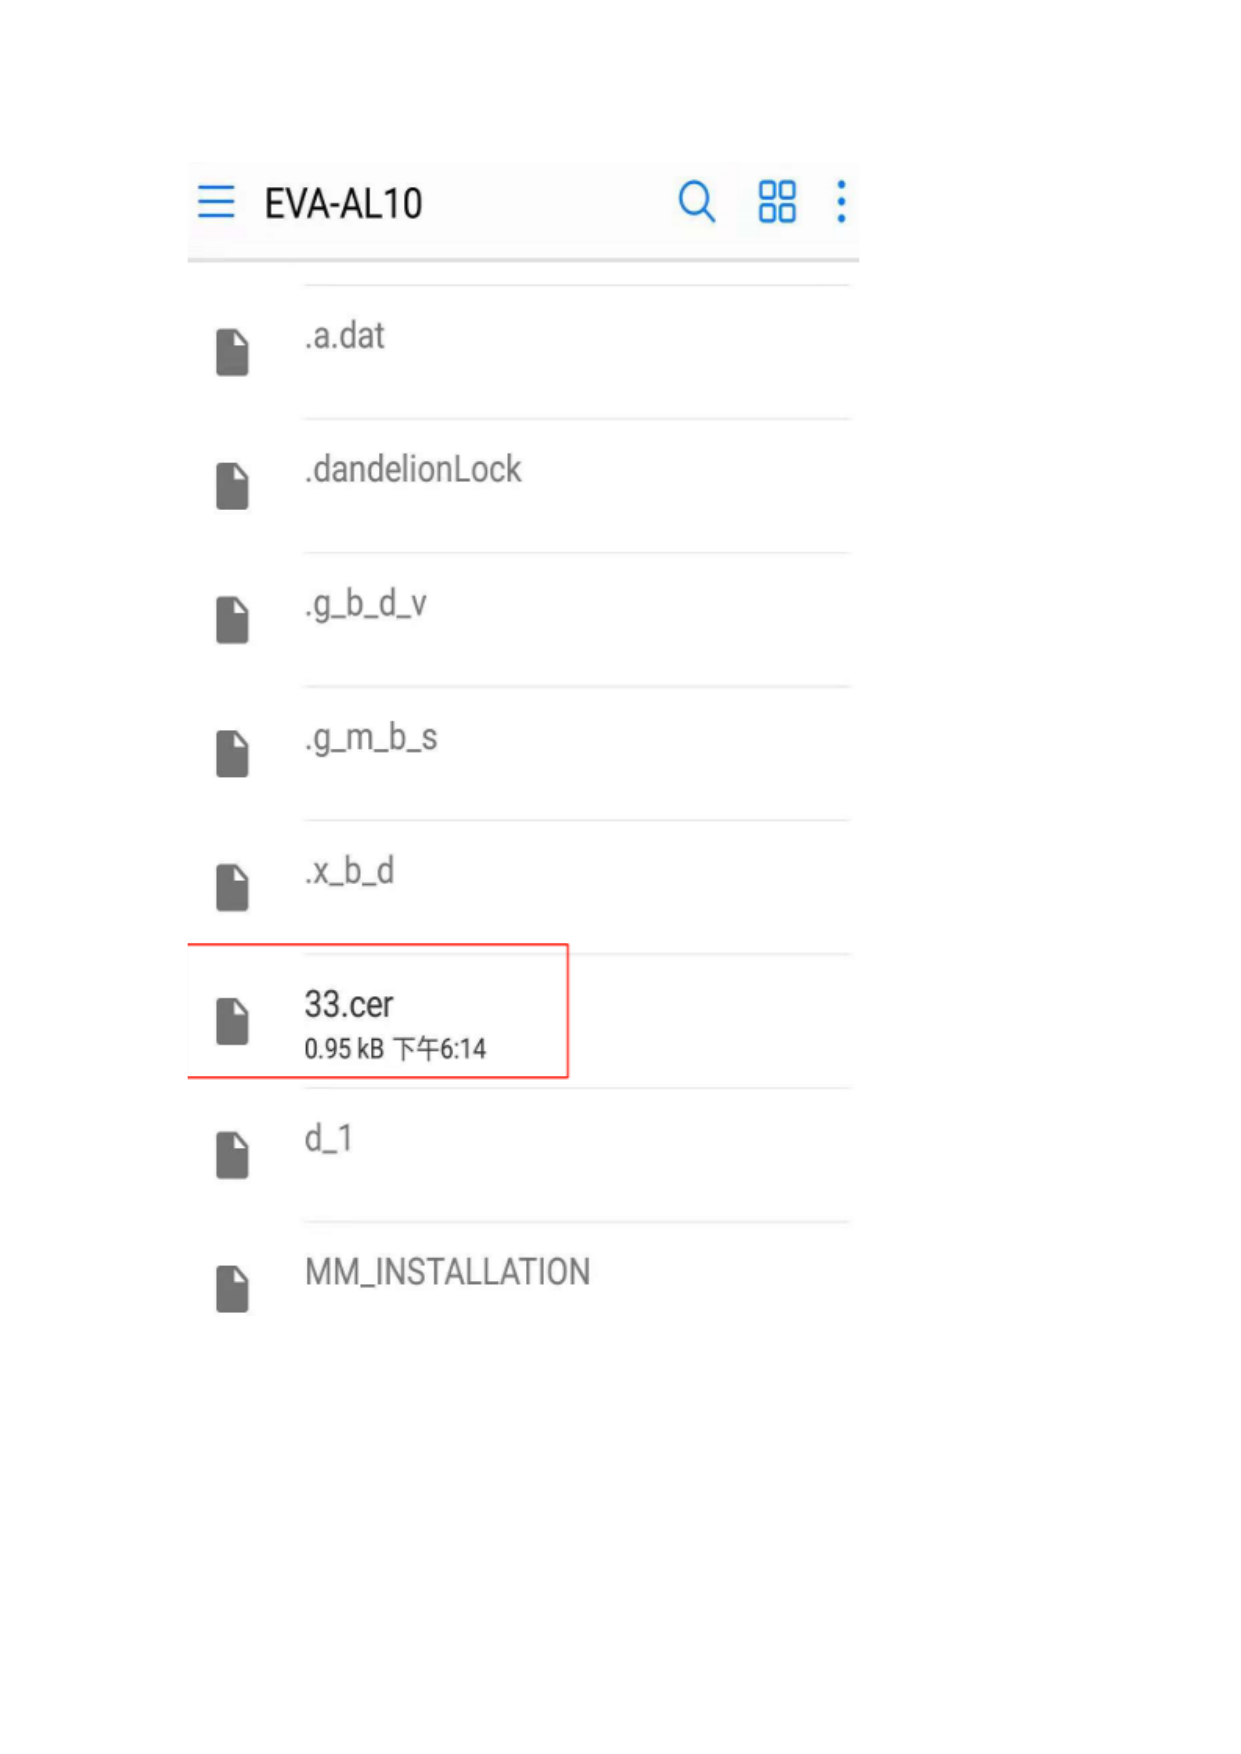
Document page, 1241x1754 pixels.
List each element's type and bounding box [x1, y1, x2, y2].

picture [187, 162, 860, 1316]
